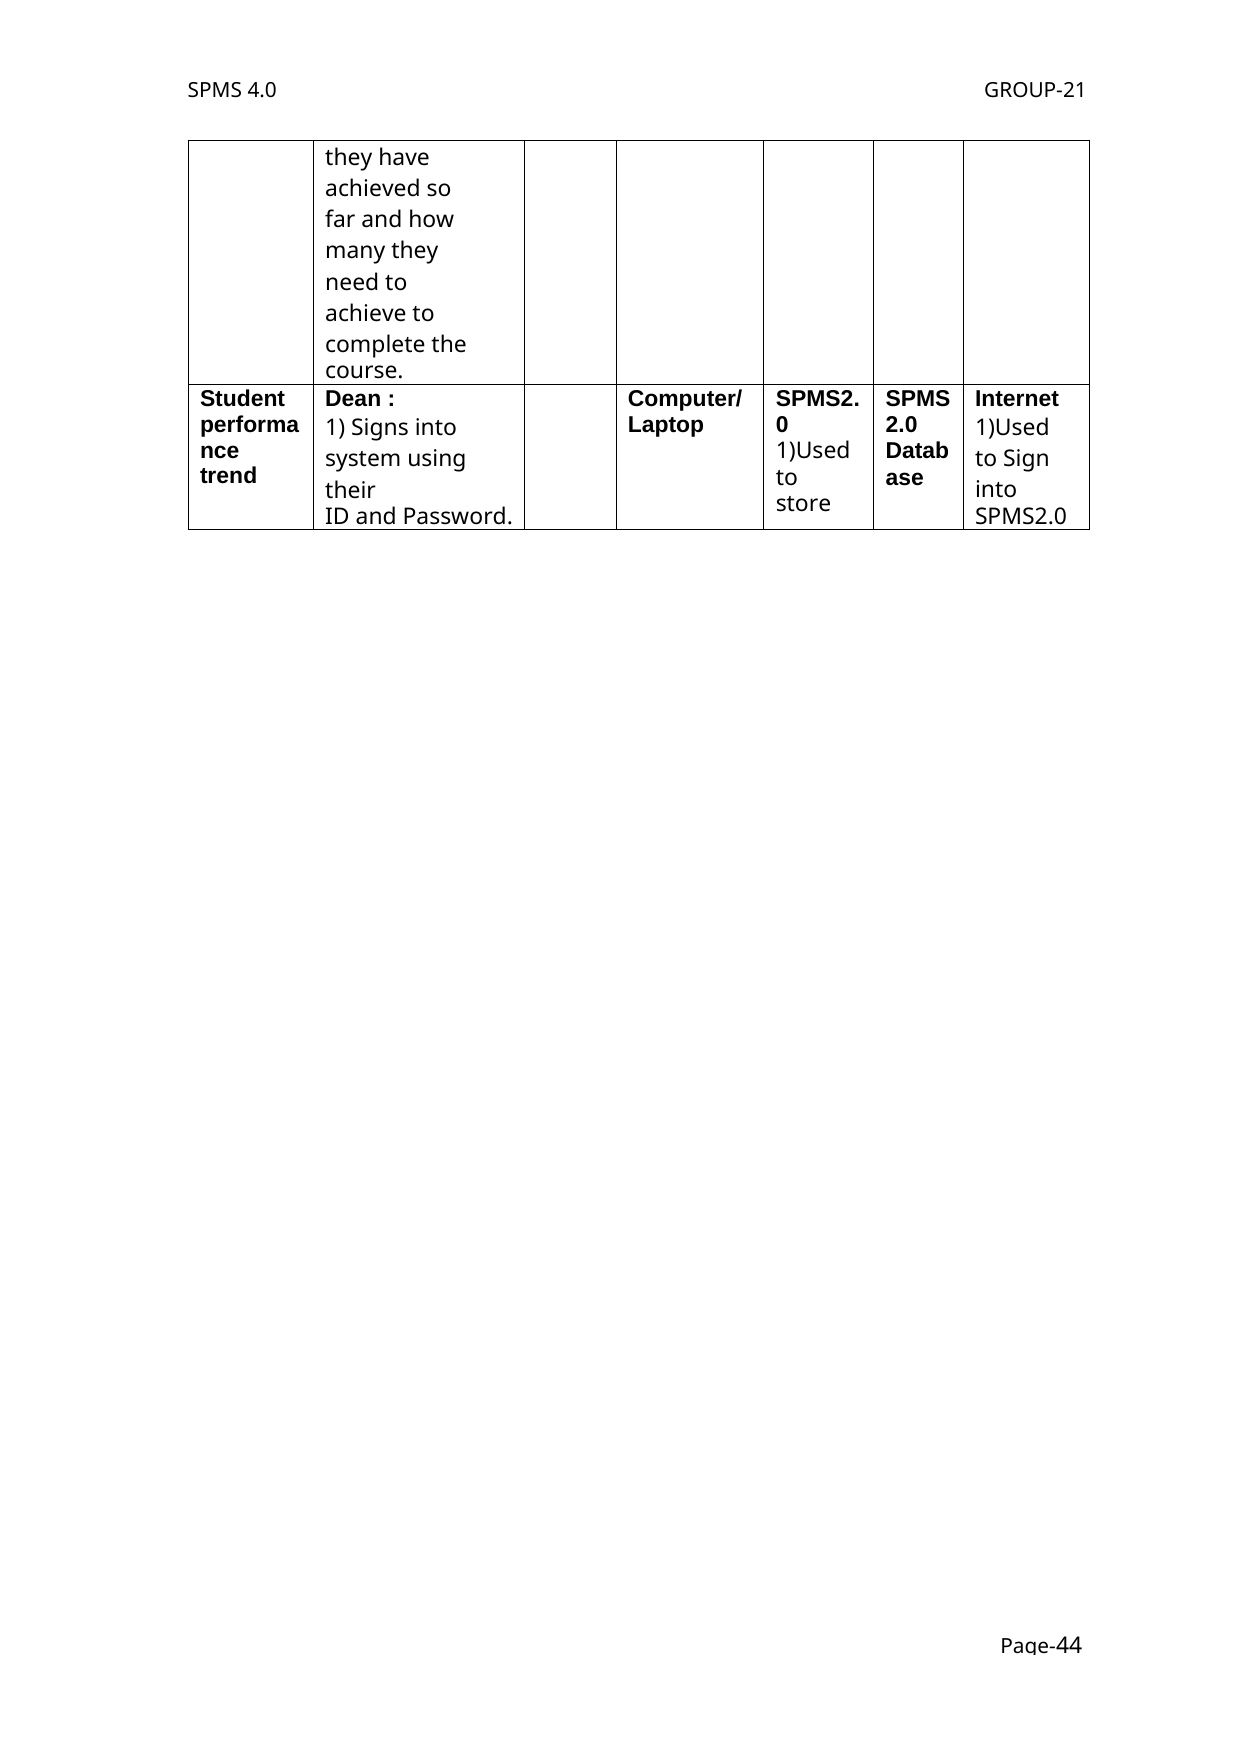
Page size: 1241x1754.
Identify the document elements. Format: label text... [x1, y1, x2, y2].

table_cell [189, 141, 313, 383]
table_cell Computer/ Laptop [617, 385, 763, 529]
table_cell Student performa nce trend [189, 385, 313, 529]
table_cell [764, 141, 873, 383]
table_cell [617, 141, 763, 383]
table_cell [964, 141, 1089, 383]
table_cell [314, 141, 524, 383]
table_cell Internet 1)Used to Sign into SPMS2.0 [964, 385, 1089, 529]
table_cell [874, 141, 963, 383]
table_cell SPMS2. 0 1)Used to store [764, 385, 873, 529]
table_cell [525, 385, 616, 529]
table_cell SPMS 2.0 Datab ase [874, 385, 963, 529]
table_cell Dean : 1) Signs into system using their ID and Password. [314, 385, 524, 529]
table_cell [525, 141, 616, 383]
